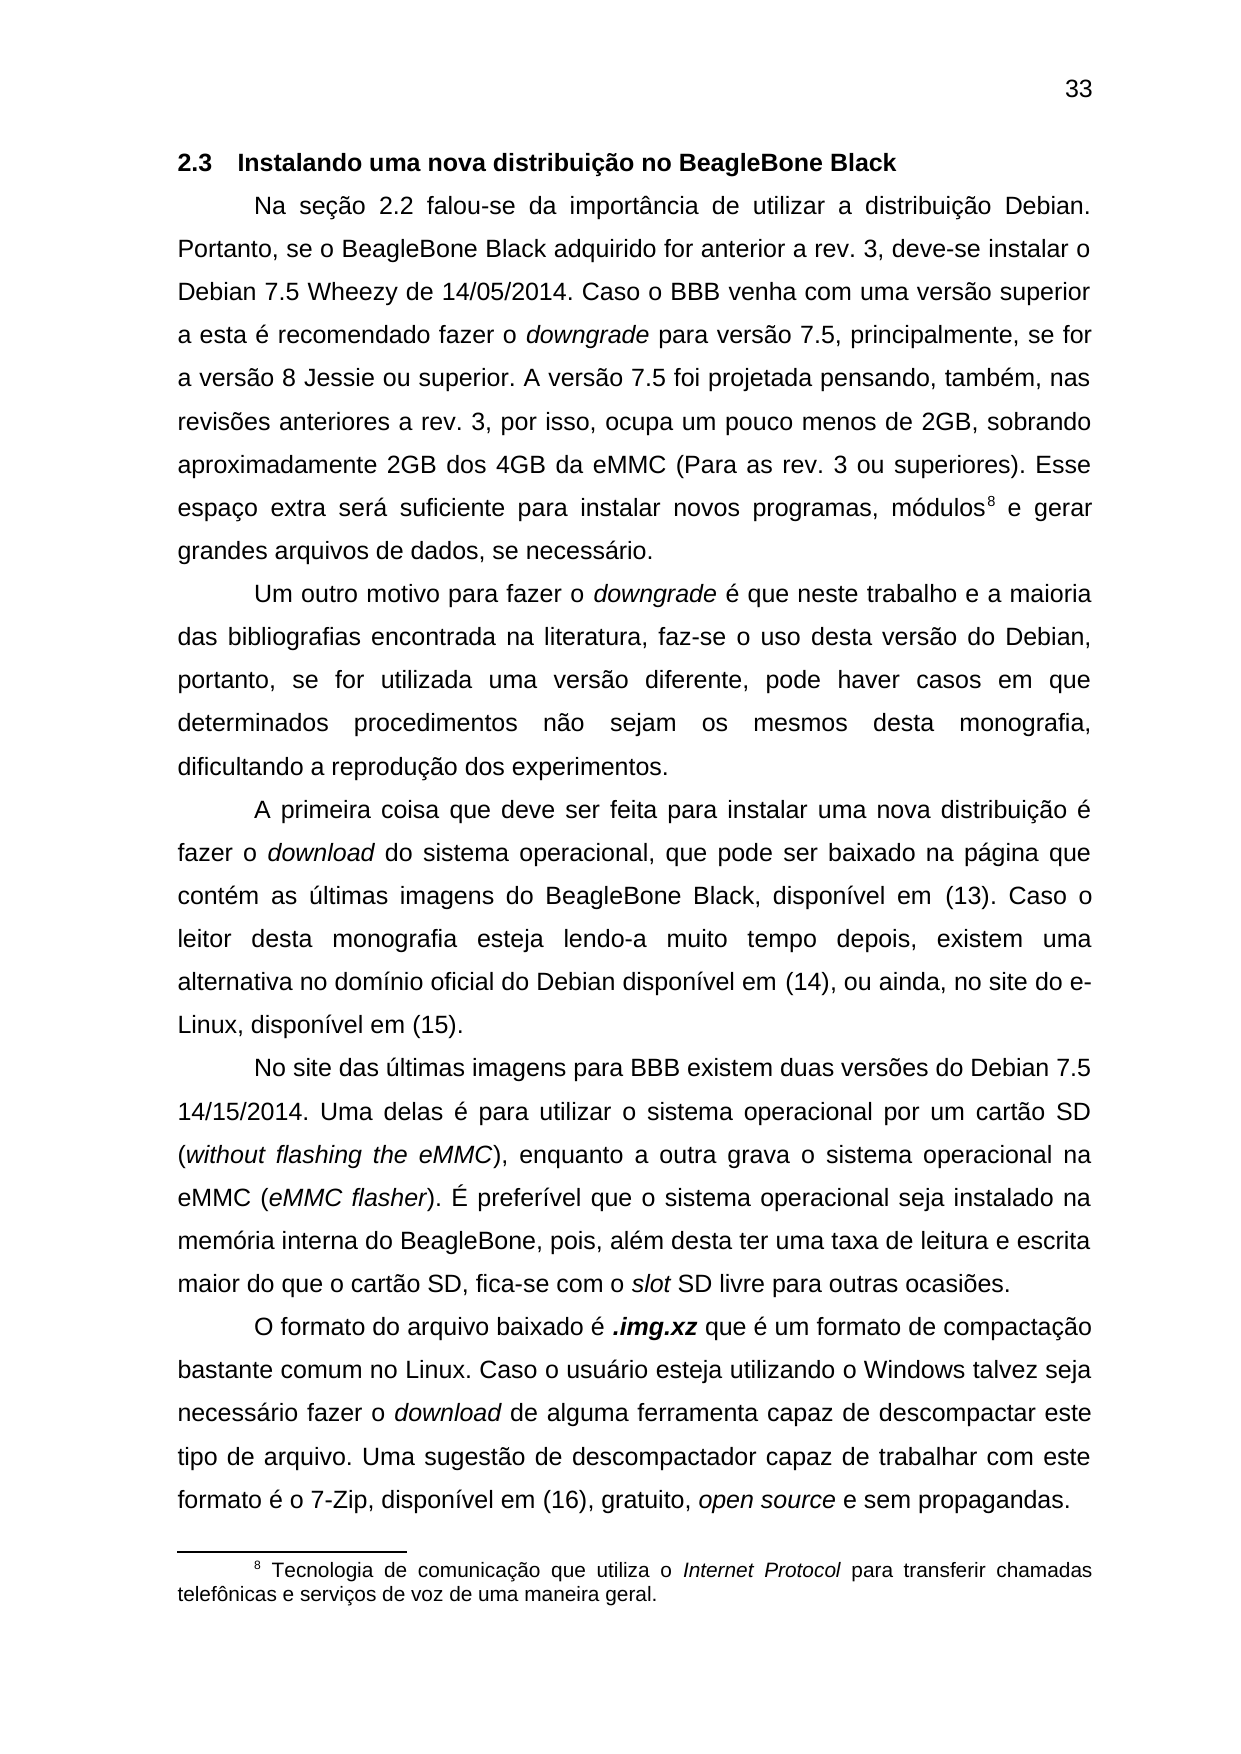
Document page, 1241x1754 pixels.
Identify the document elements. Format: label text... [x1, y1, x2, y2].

text Na seção 2.2 falou-se da importância de utilizar a distribuição Debian. Portanto, se o BeagleBone Black adquirido for anterior a rev. 3, deve-se instalar o Debian 7.5 Wheezy de 14/05/2014. Caso o BBB venha com uma versão superior a esta é recomendado fazer o downgrade para versão 7.5, principalmente, se for a versão 8 Jessie ou superior. A versão 7.5 foi projetada pensando, também, nas revisões anteriores a rev. 3, por isso, ocupa um pouco menos de 2GB, sobrando aproximadamente 2GB dos 4GB da eMMC (Para as rev. 3 ou superiores). Esse espaço extra será suficiente para instalar novos programas, módulos e gerar grandes arquivos de dados, se necessário. [177, 191, 1092, 564]
text No site das últimas imagens para BBB existem duas versões do Debian 7.5 14/15/2014. Uma delas é para utilizar o sistema operacional por um cartão SD (without flashing the eMMC), enquanto a outra grava o sistema operacional na eMMC (eMMC flasher). É preferível que o sistema operacional seja instalado na memória interna do BeagleBone, pois, além desta ter uma taxa de leitura e escrita maior do que o cartão SD, fica-se com o slot SD livre para outras ocasiões. [177, 1053, 1092, 1298]
text Um outro motivo para fazer o downgrade é que neste trabalho e a maioria das bibliografias encontrada na literatura, faz-se o uso desta versão do Debian, portanto, se for utilizada uma versão diferente, pode haver casos em que determinados procedimentos não sejam os mesmos desta monografia, dificultando a reprodução dos experimentos. [177, 579, 1092, 780]
text A primeira coisa que deve ser feita para instalar uma nova distribuição é fazer o download do sistema operacional, que pode ser baixado na página que contém as últimas imagens do BeagleBone Black, disponível em . Caso o leitor desta monografia esteja lendo-a muito tempo depois, existem uma alternativa no domínio oficial do Debian disponível em , ou ainda, no site do e-Linux, disponível em . [177, 794, 1092, 1039]
subtitle Instalando uma nova distribuição no BeagleBone Black [177, 148, 1092, 176]
text O formato do arquivo baixado é .img.xz que é um formato de compactação bastante comum no Linux. Caso o usuário esteja utilizando o Windows talvez seja necessário fazer o download de alguma ferramenta capaz de descompactar este tipo de arquivo. Uma sugestão de descompactador capaz de trabalhar com este formato é o 7-Zip, disponível em , gratuito, open source e sem propagandas. [177, 1312, 1092, 1513]
